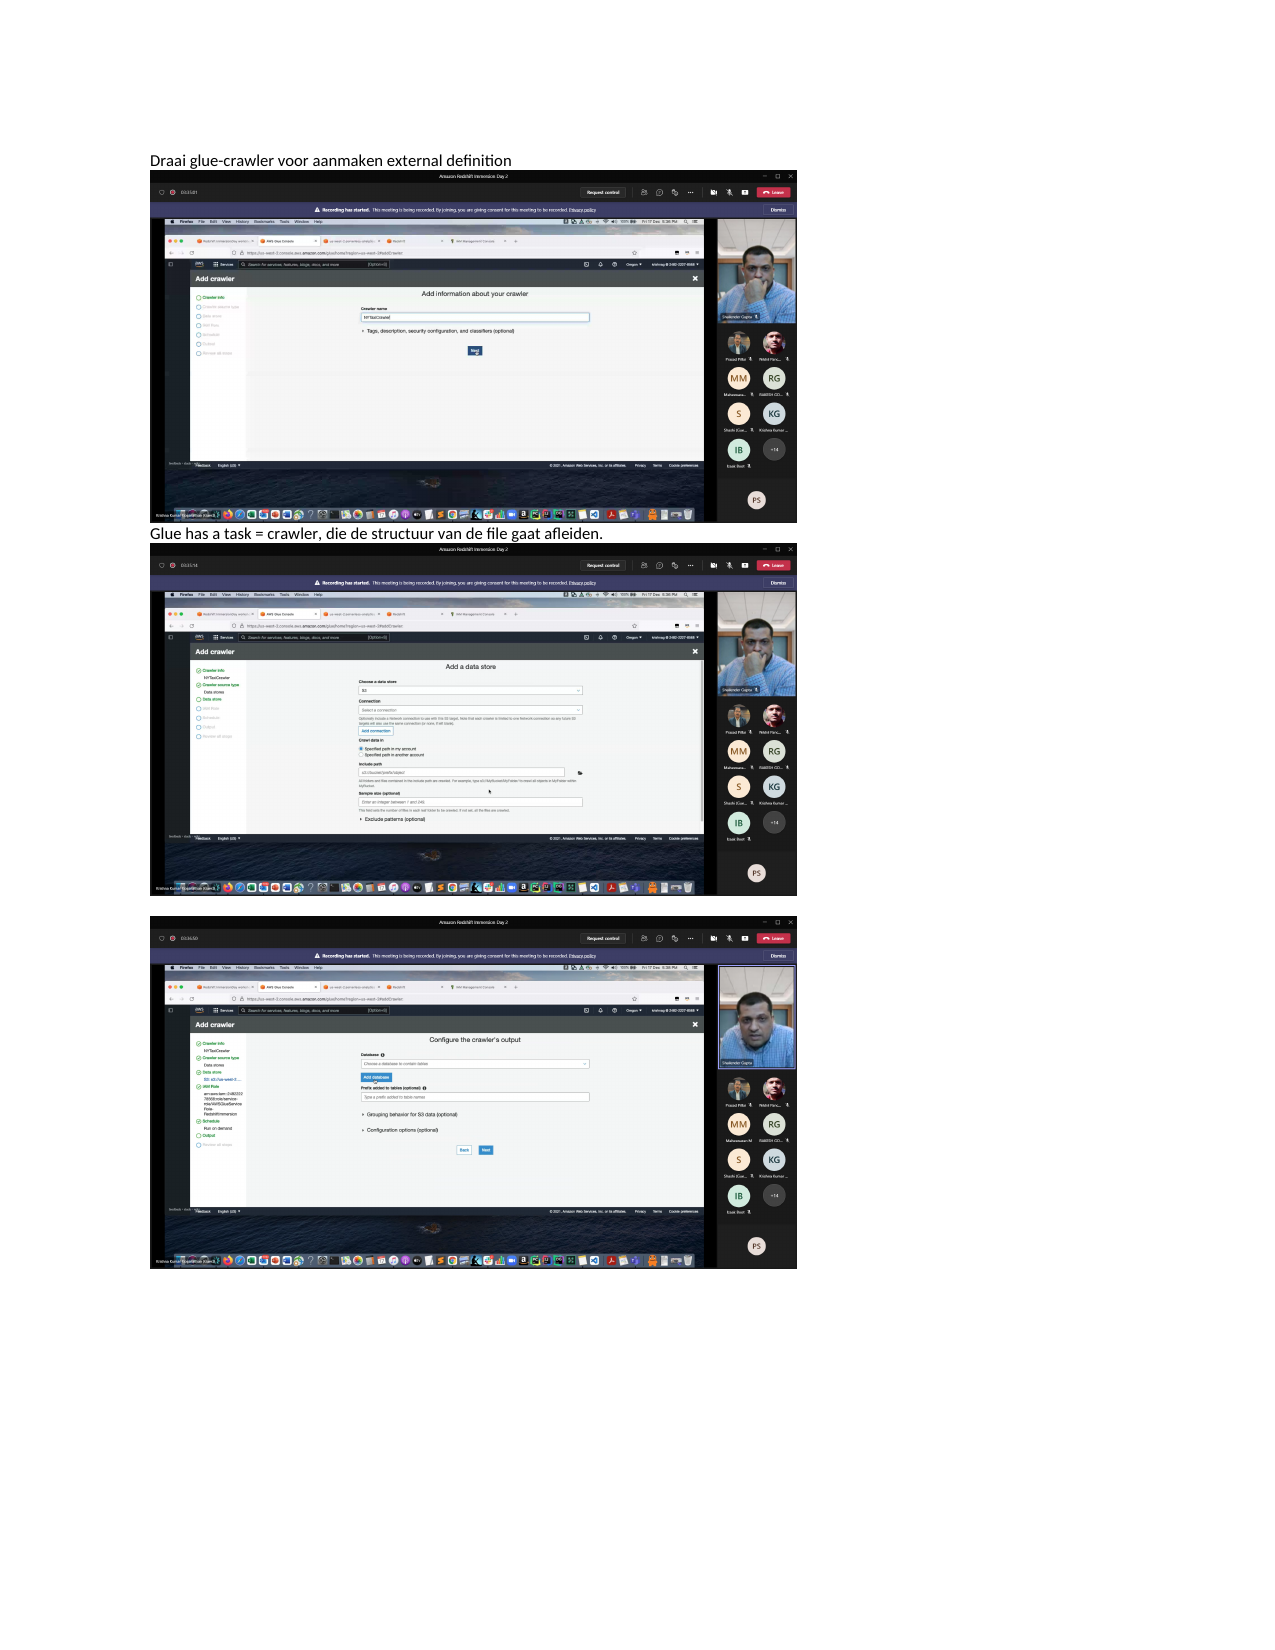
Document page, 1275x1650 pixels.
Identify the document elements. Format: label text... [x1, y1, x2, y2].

picture [150, 543, 797, 896]
picture [150, 170, 797, 523]
text Glue has a task = crawler, die de structuur van de file gaat afleiden. [150, 523, 797, 543]
picture [150, 916, 797, 1269]
text Draai glue-crawler voor aanmaken external definition [150, 150, 797, 170]
